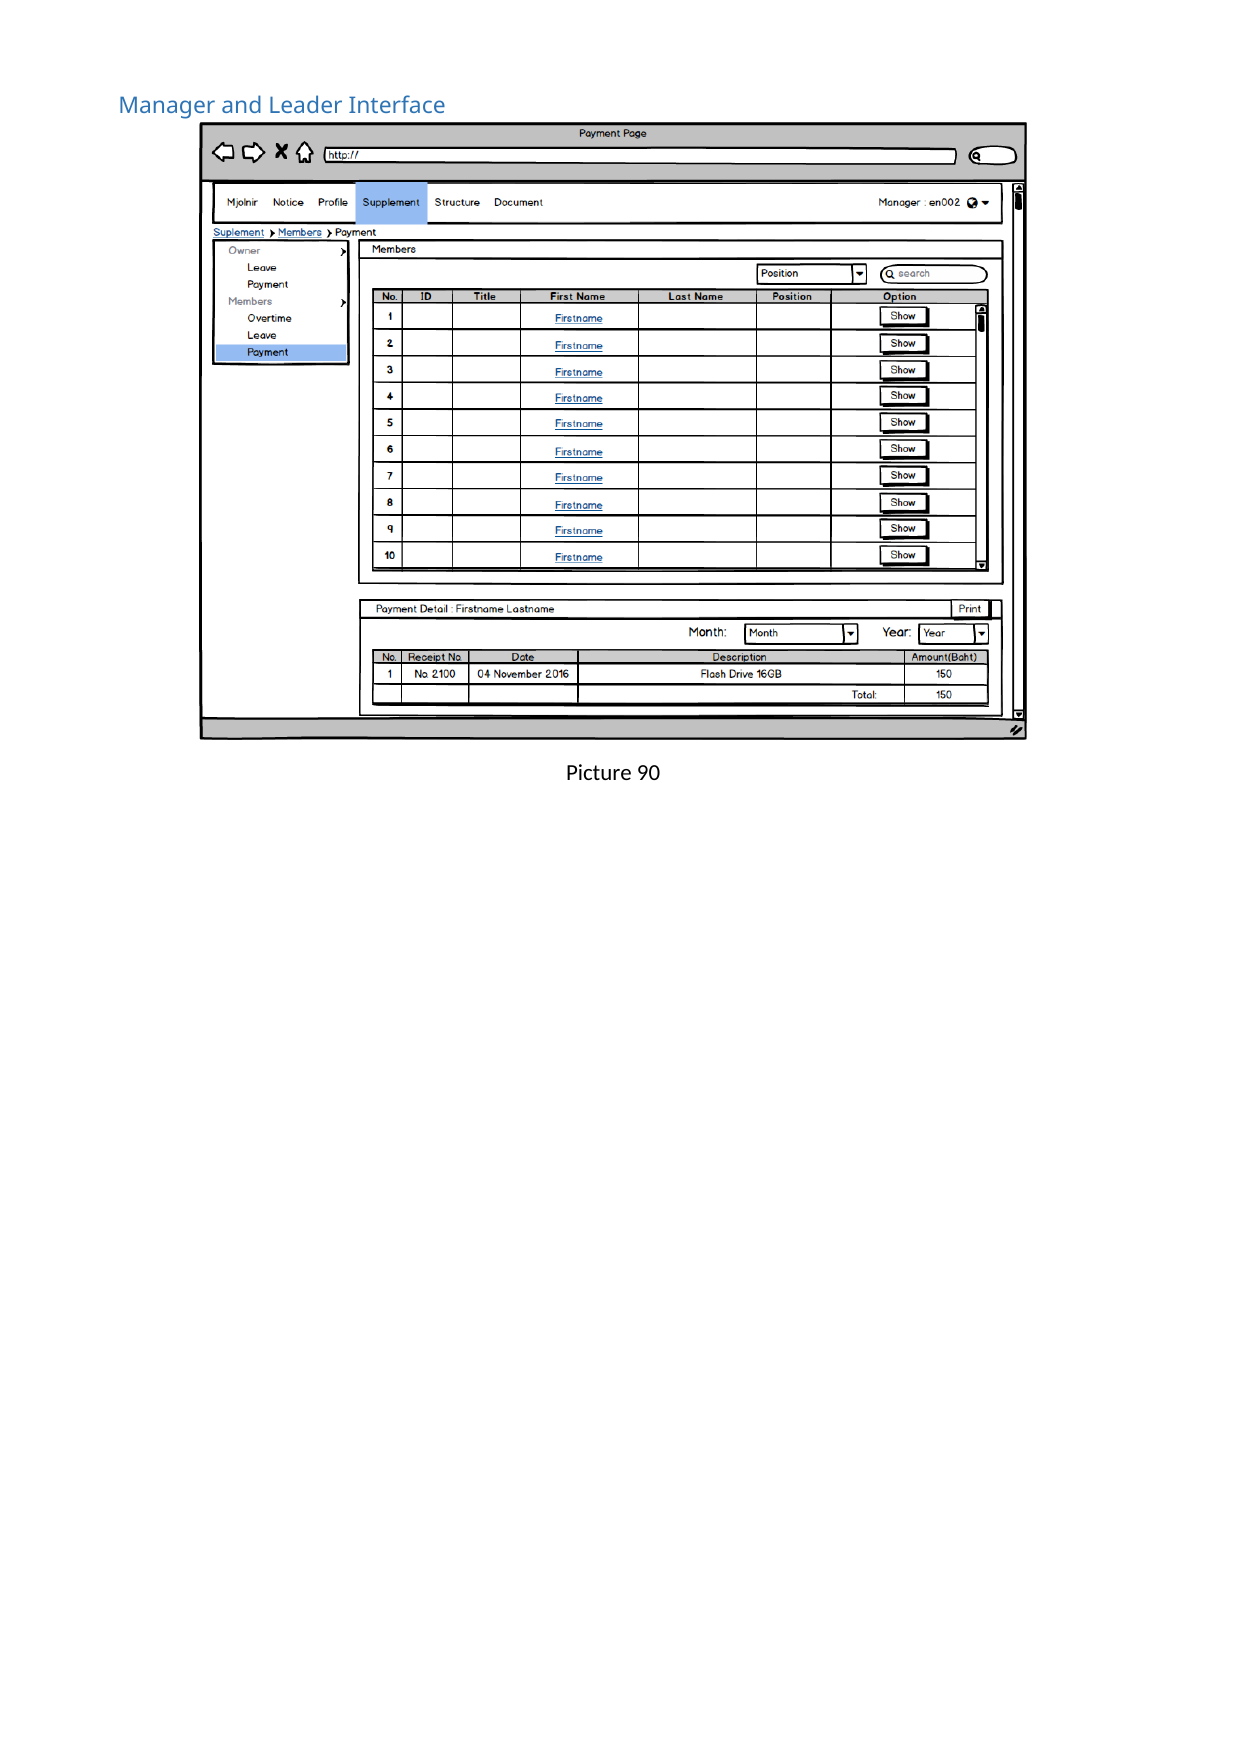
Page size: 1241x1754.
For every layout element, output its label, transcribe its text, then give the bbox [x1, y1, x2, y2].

picture [199, 122, 1027, 740]
subtitle Manager and Leader Interface [118, 89, 1107, 120]
text Picture 90 [118, 758, 1107, 786]
